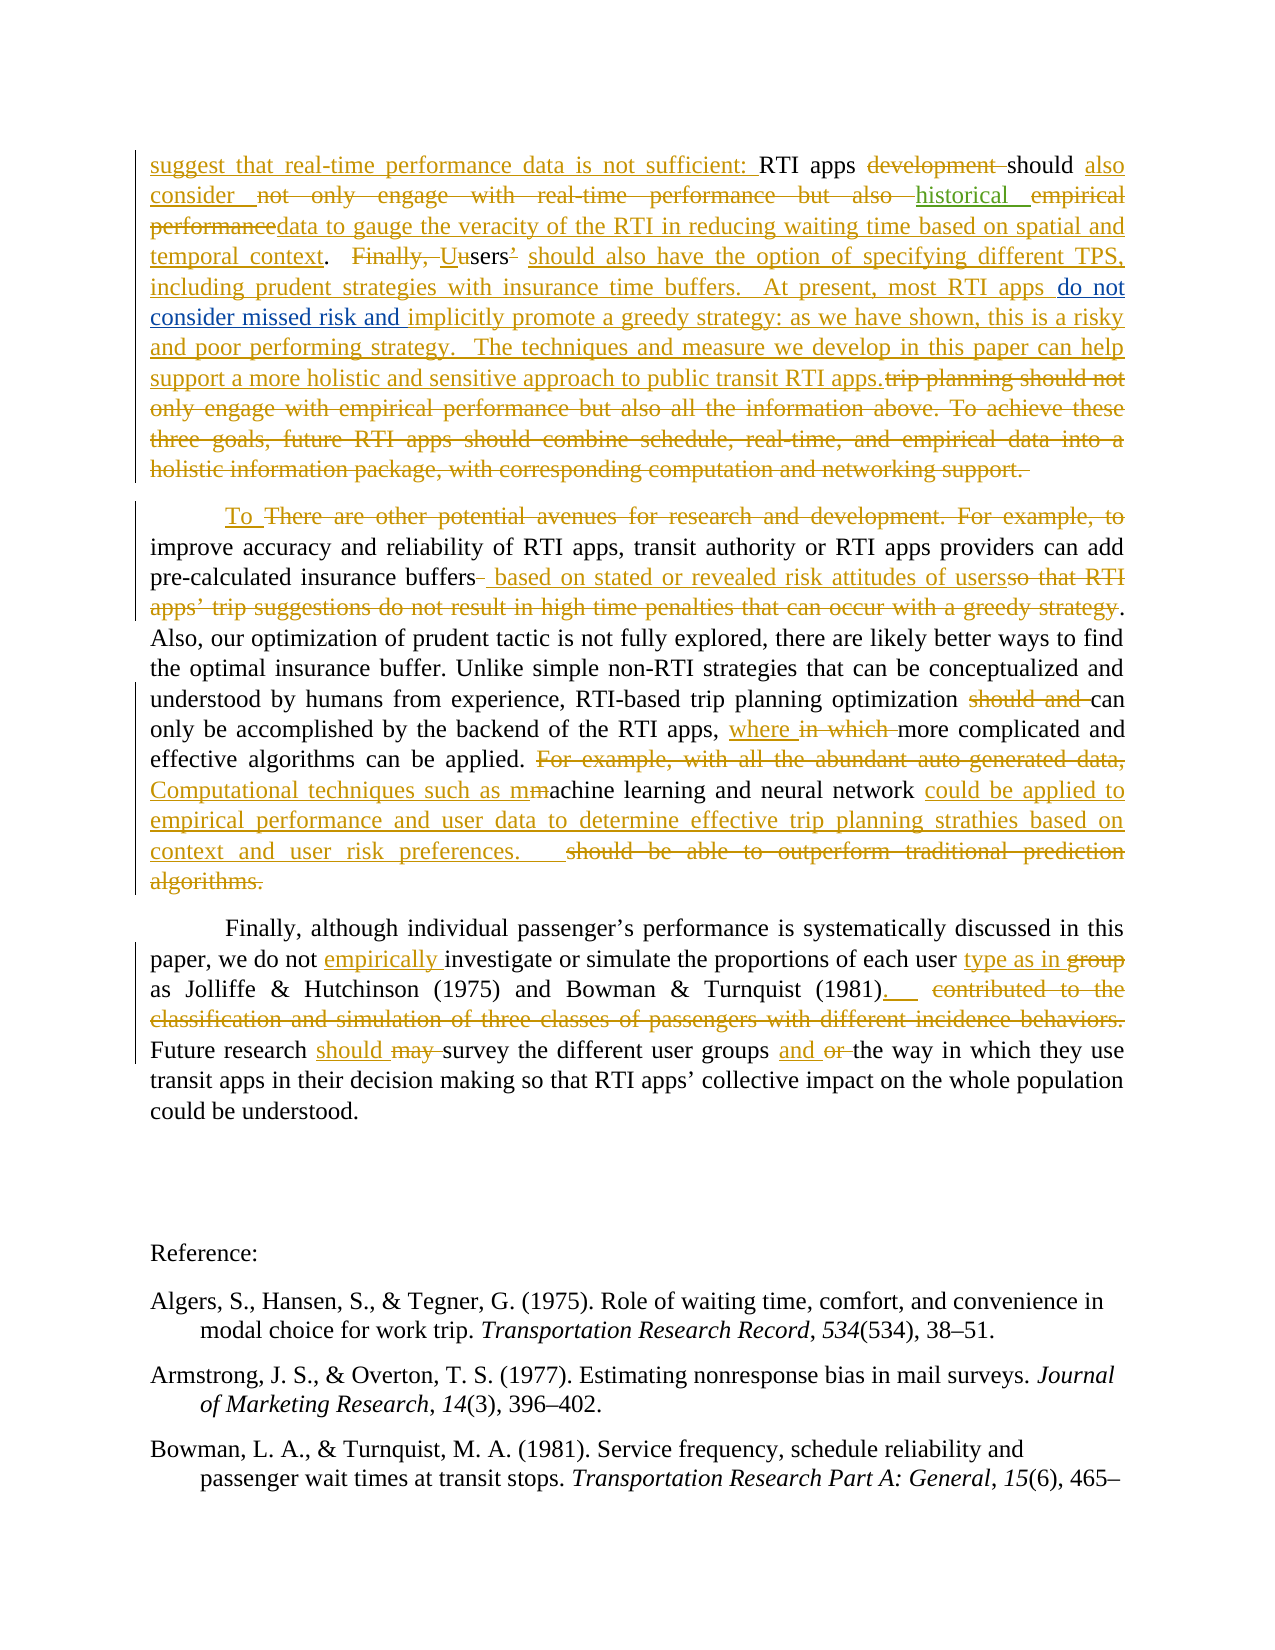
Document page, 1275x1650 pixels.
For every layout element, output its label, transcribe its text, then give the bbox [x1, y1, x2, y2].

text Finally, although individual passenger’s performance is systematically discussed in this paper, we do not investigate or simulate the proportions of each user as Jolliffe & Hutchinson (1975) and Bowman & Turnquist (1981) Future research survey the different user groups the way in which they use transit apps in their decision making so that RTI apps’ collective impact on the whole population could be understood. [150, 913, 1125, 1020]
text Armstrong, J. S., & Overton, T. S. (1977). Estimating nonresponse bias in mail surveys. Journal of Marketing Research, 14(3), 396–402. [150, 1360, 1125, 1418]
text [150, 150, 1125, 327]
text improve accuracy and reliability of RTI apps, transit authority or RTI apps providers can add pre-calculated insurance buffers. Also, our optimization of prudent tactic is not fully explored, there are likely better ways to find the optimal insurance buffer. Unlike simple non-RTI strategies that can be conceptualized and understood by humans from experience, RTI-based trip planning optimization can only be accomplished by the backend of the RTI apps, more complicated and effective algorithms can be applied. achine learning and neural network [150, 832, 1125, 895]
text improve accuracy and reliability of RTI apps, transit authority or RTI apps providers can add pre-calculated insurance buffers. Also, our optimization of prudent tactic is not fully explored, there are likely better ways to find the optimal insurance buffer. Unlike simple non-RTI strategies that can be conceptualized and understood by humans from experience, RTI-based trip planning optimization can only be accomplished by the backend of the RTI apps, more complicated and effective algorithms can be applied. achine learning and neural network [150, 501, 1125, 830]
text Finally, although individual passenger’s performance is systematically discussed in this paper, we do not investigate or simulate the proportions of each user as Jolliffe & Hutchinson (1975) and Bowman & Turnquist (1981) Future research survey the different user groups the way in which they use transit apps in their decision making so that RTI apps’ collective impact on the whole population could be understood. [150, 1022, 1125, 1124]
text Algers, S., Hansen, S., & Tegner, G. (1975). Role of waiting time, comfort, and convenience in modal choice for work trip. Transportation Research Record, 534(534), 38–51. [150, 1286, 1125, 1343]
text Reference: [150, 1238, 1125, 1267]
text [150, 1434, 1125, 1492]
